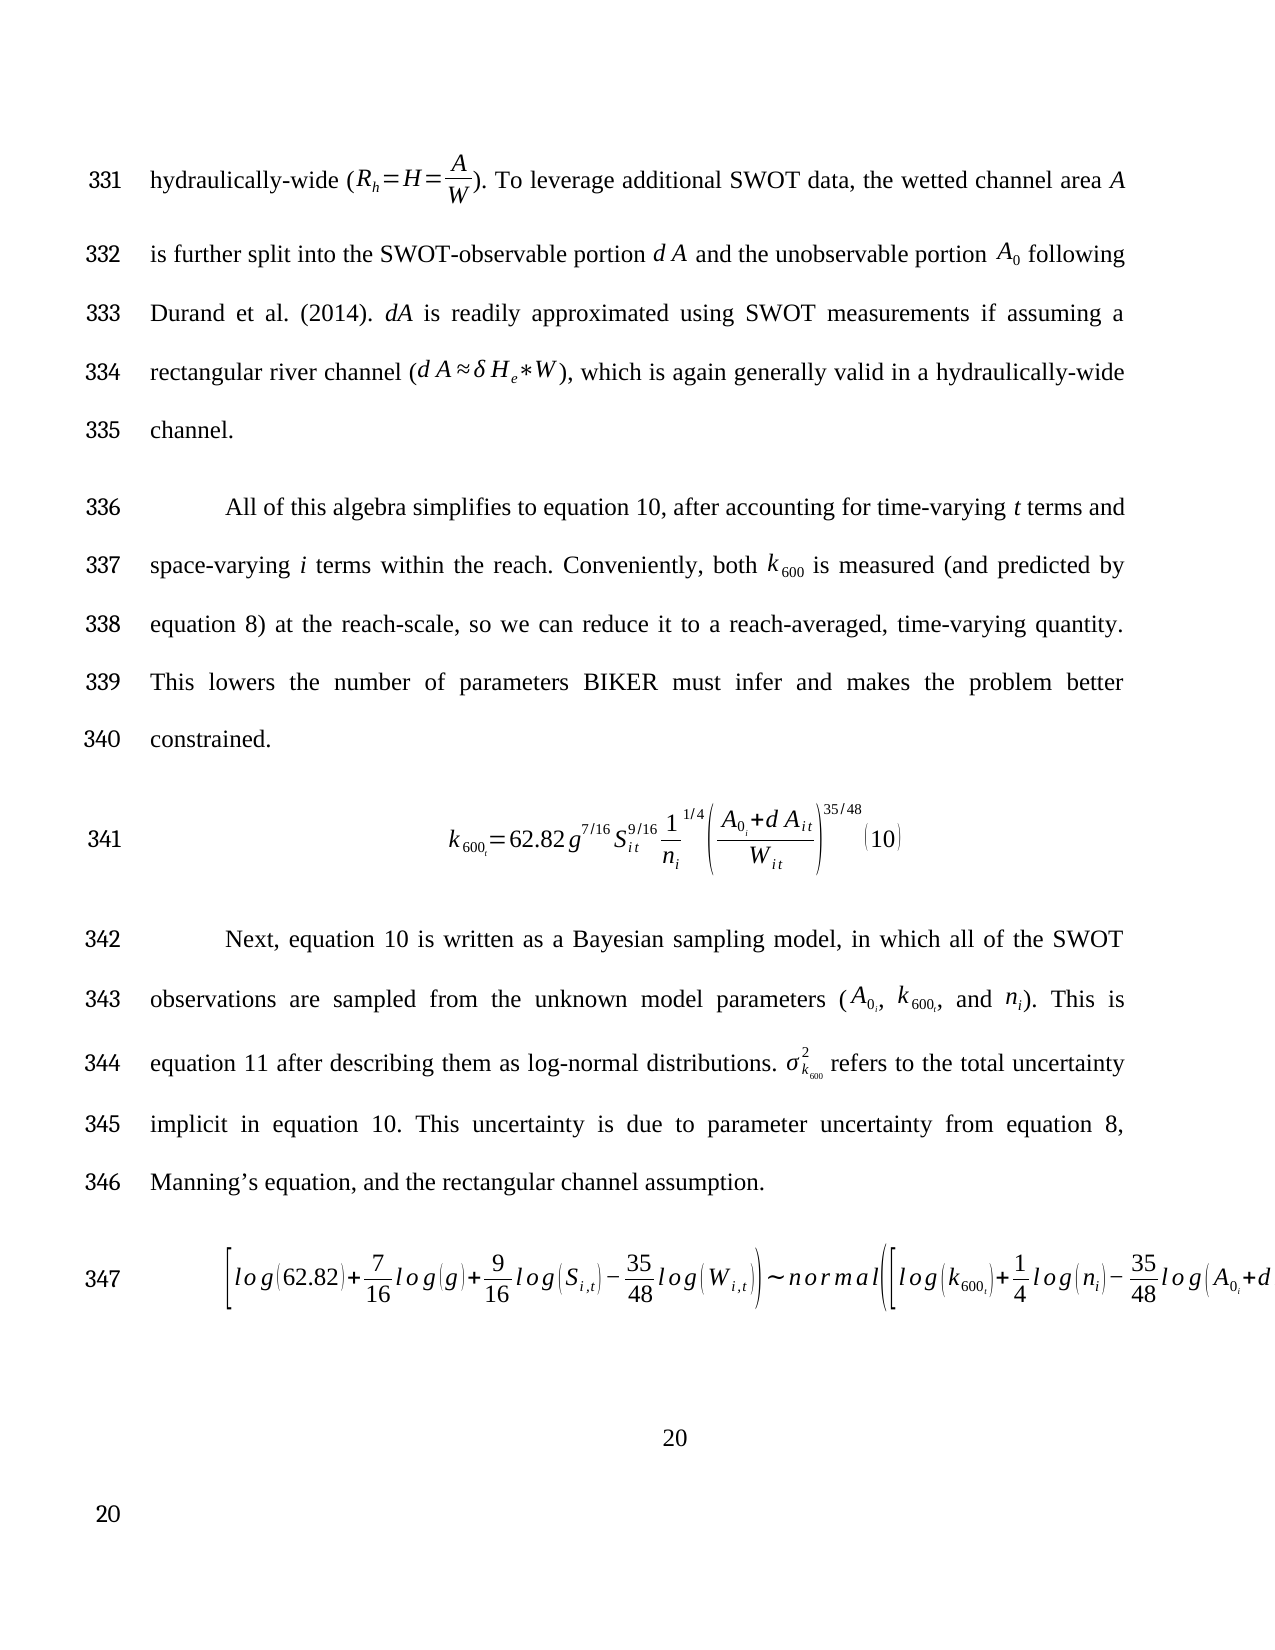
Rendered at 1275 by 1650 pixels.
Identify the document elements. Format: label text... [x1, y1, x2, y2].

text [150, 150, 1125, 444]
text All of this algebra simplifies to equation 10, after accounting for time-varying t terms and space-varying i terms within the reach. Conveniently, both is measured (and predicted by equation 8) at the reach-scale, so we can reduce it to a reach-averaged, time-varying quantity. This lowers the number of parameters BIKER must infer and makes the problem better constrained. [150, 492, 1125, 753]
text Next, equation 10 is written as a Bayesian sampling model, in which all of the SWOT observations are sampled from the unknown model parameters (, , and ). This is equation 11 after describing them as log-normal distributions. refers to the total uncertainty implicit in equation 10. This uncertainty is due to parameter uncertainty from equation 8, Manning’s equation, and the rectangular channel assumption. [150, 924, 1125, 1196]
